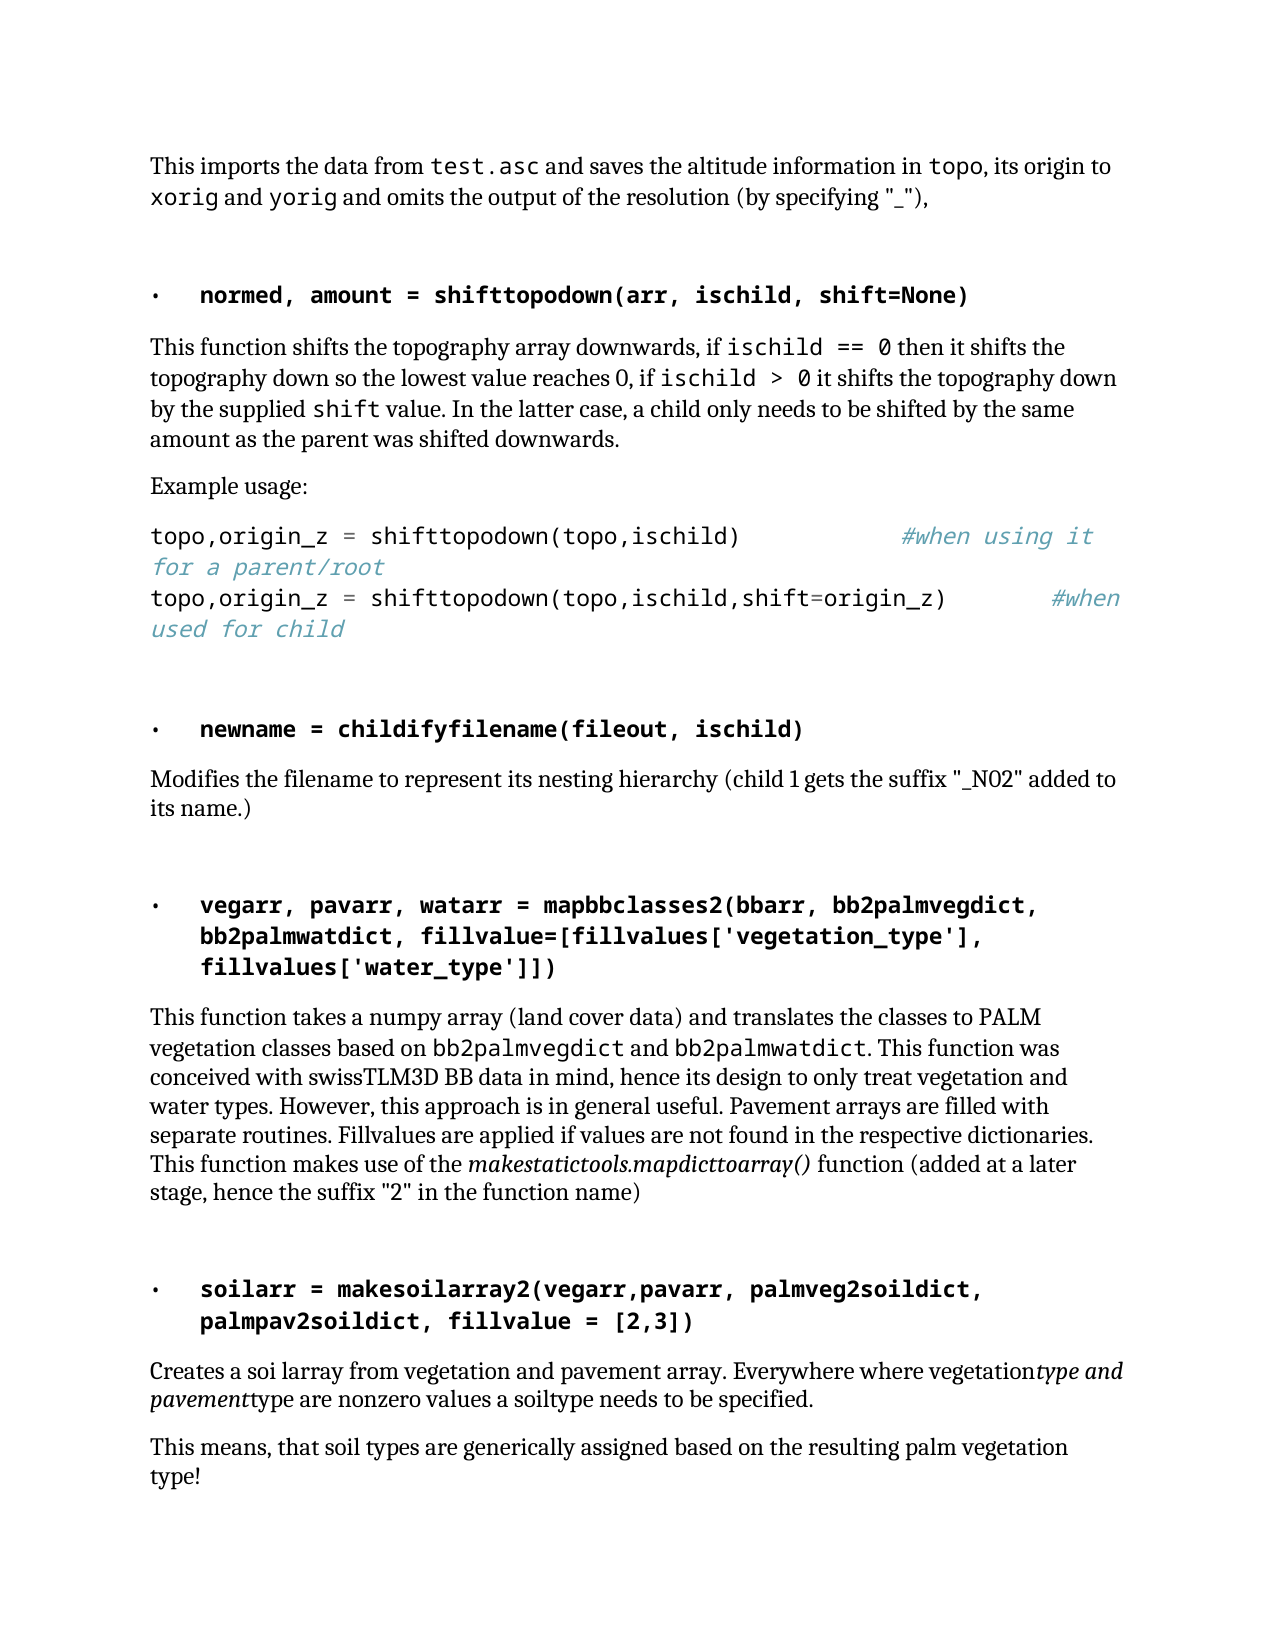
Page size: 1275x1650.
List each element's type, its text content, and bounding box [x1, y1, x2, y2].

list normed, amount = shifttopodown(arr, ischild, shift=None) [150, 279, 1125, 310]
list vegarr, pavarr, watarr = mapbbclasses2(bbarr, bb2palmvegdict, bb2palmwatdict, fillvalue=[fillvalues['vegetation_type'], fillvalues['water_type']]) [150, 889, 1125, 982]
list soilarr = makesoilarray2(vegarr,pavarr, palmveg2soildict, palmpav2soildict, fillvalue = [2,3]) [150, 1273, 1125, 1336]
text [150, 1433, 1125, 1490]
text Example usage: [150, 472, 1125, 501]
text Modifies the filename to represent its nesting hierarchy (child 1 gets the suffix "_N02" added to its name.) [150, 765, 1125, 822]
text Creates a soi larray from vegetation and pavement array. Everywhere where vegetationtype and pavementtype are nonzero values a soiltype needs to be specified. [150, 1357, 1125, 1414]
text topo,origin_z = shifttopodown(topo,ischild) #when using it for a parent/root topo,origin_z = shifttopodown(topo,ischild,shift=origin_z) #when used for child [150, 519, 1125, 644]
text This function takes a numpy array (land cover data) and translates the classes to PALM vegetation classes based on bb2palmvegdict and bb2palmwatdict. This function was conceived with swissTLM3D BB data in mind, hence its design to only treat vegetation and water types. However, this approach is in general useful. Pavement arrays are filled with separate routines. Fillvalues are applied if values are not found in the respective dictionaries. This function makes use of the makestatictools.mapdicttoarray() function (added at a later stage, hence the suffix "2" in the function name) [150, 1003, 1125, 1207]
text This function shifts the topography array downwards, if ischild == 0 then it shifts the topography down so the lowest value reaches 0, if ischild > 0 it shifts the topography down by the supplied shift value. In the latter case, a child only needs to be shifted by the same amount as the parent was shifted downwards. [150, 331, 1125, 453]
text This imports the data from test.asc and saves the altitude information in topo, its origin to xorig and yorig and omits the output of the resolution (by specifying "_"), [150, 150, 1125, 212]
list newname = childifyfilename(fileout, ischild) [150, 713, 1125, 744]
